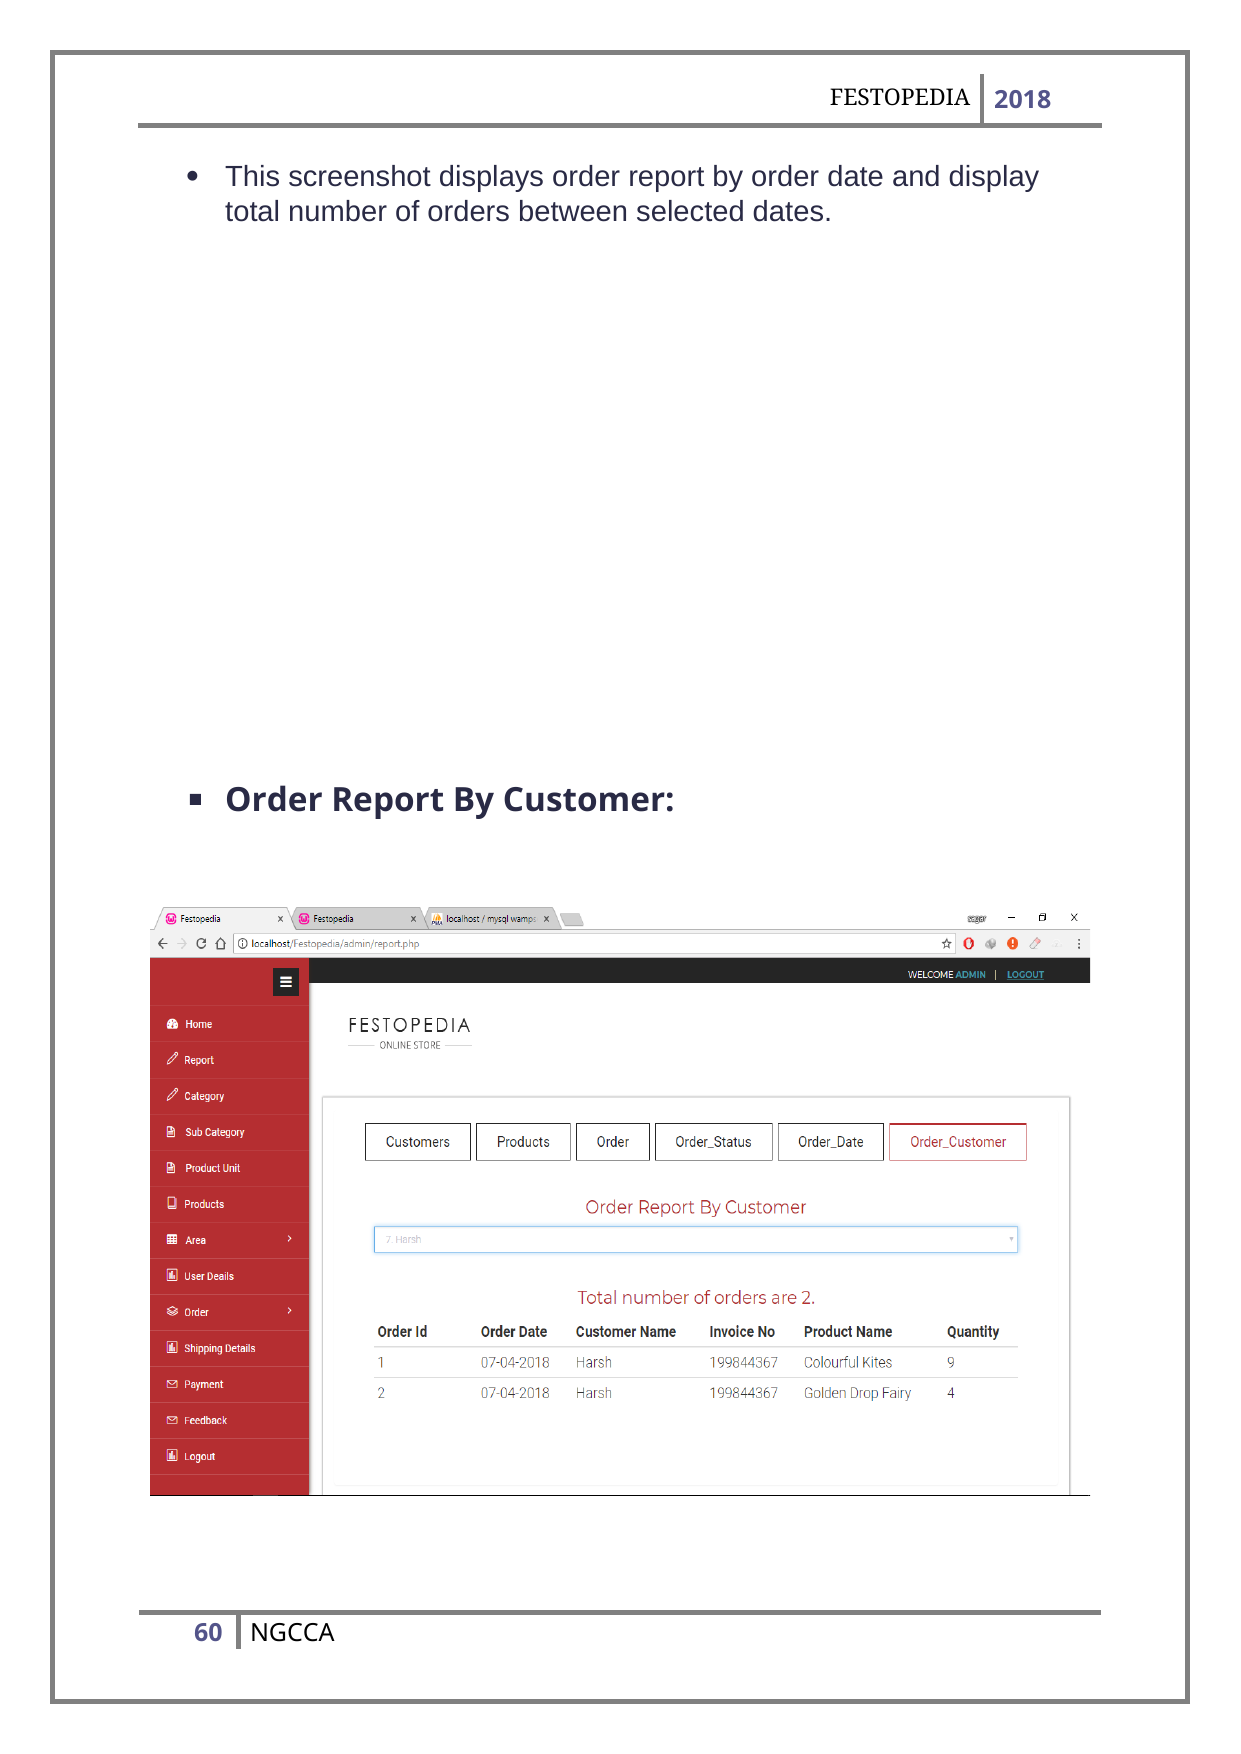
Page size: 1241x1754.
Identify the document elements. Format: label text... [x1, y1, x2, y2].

list Order Report By Customer: [187, 776, 1090, 821]
list This screenshot displays order report by order date and display total number of orders between selected dates. [187, 159, 1090, 228]
picture [150, 907, 1091, 1496]
